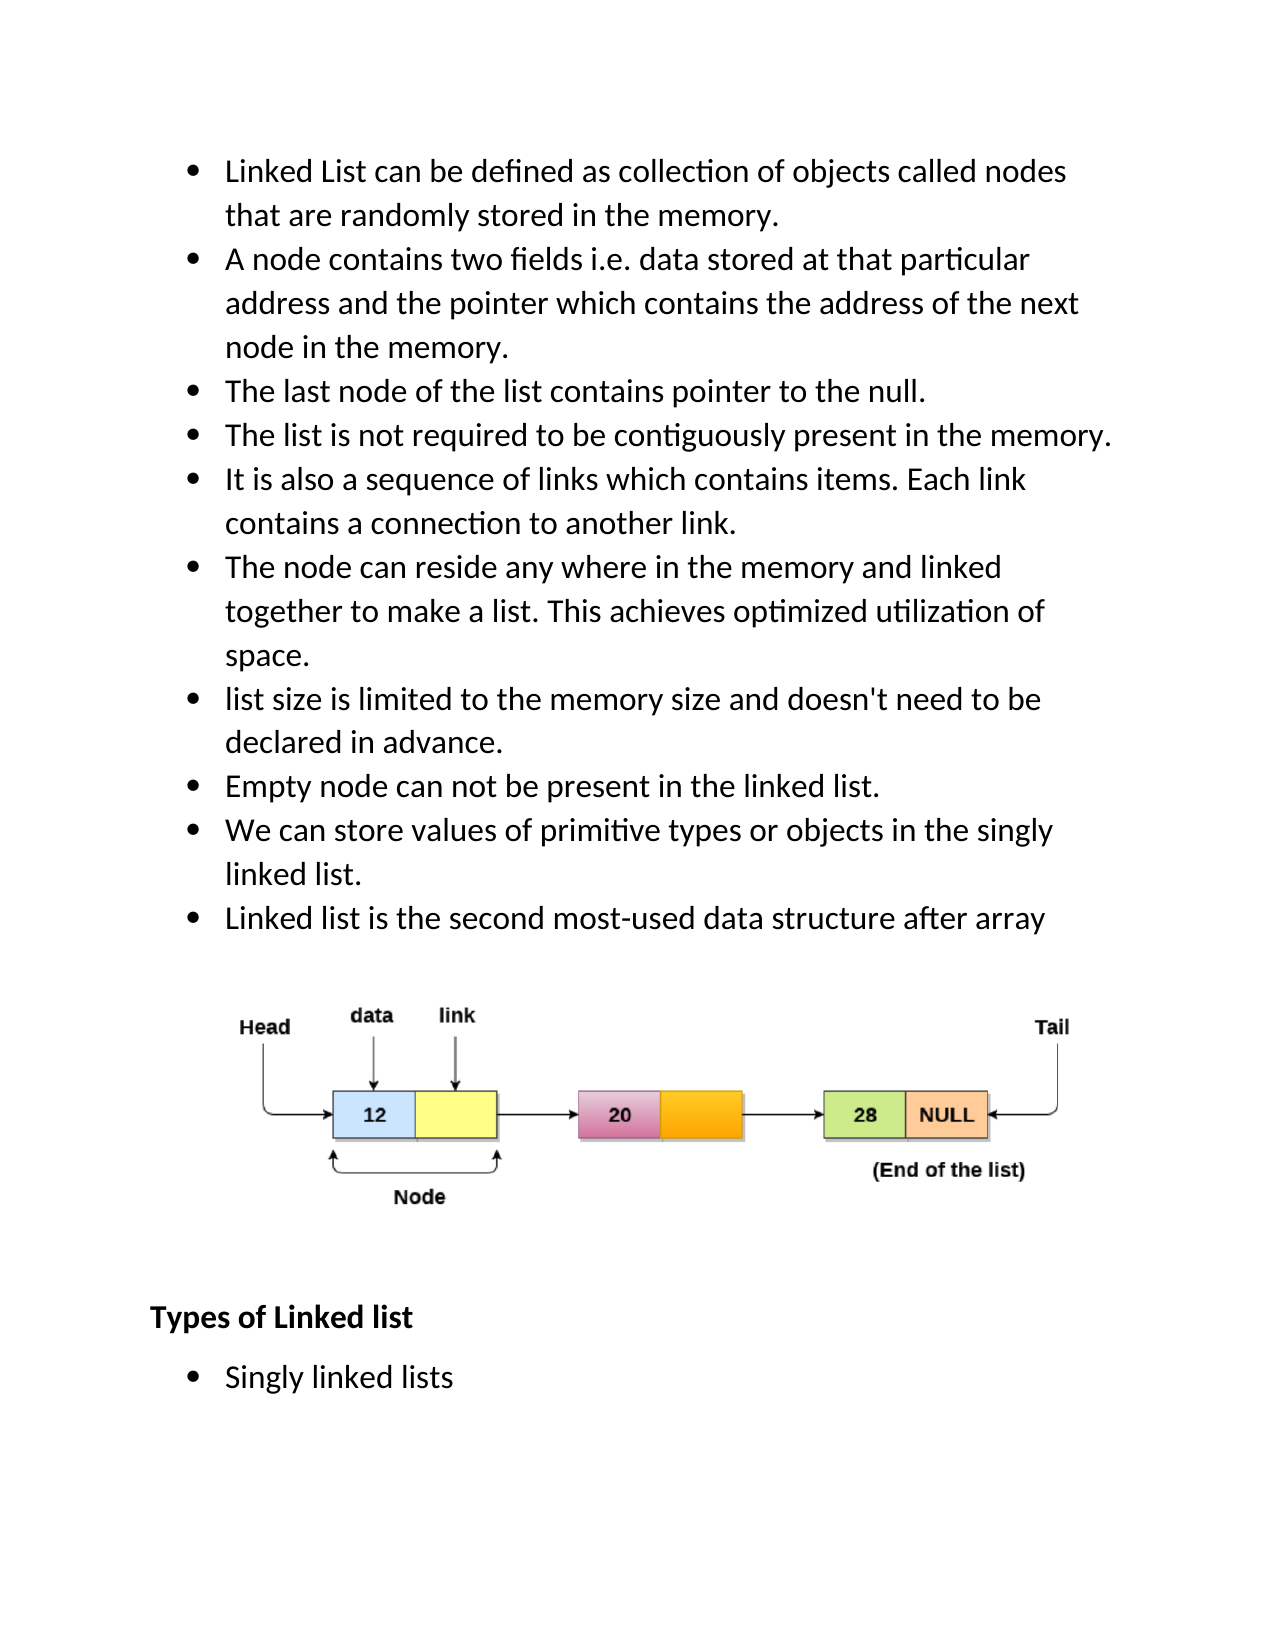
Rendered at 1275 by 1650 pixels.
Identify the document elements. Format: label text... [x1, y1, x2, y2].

list A node contains two fields i.e. data stored at that particular address and the pointer which contains the address of the next node in the memory. [187, 238, 1125, 367]
list Singly linked lists [187, 1356, 1125, 1397]
list list size is limited to the memory size and doesn't need to be declared in advance. [187, 677, 1125, 762]
list We can store values of primitive types or objects in the singly linked list. [187, 809, 1125, 894]
list Linked List can be defined as collection of objects called nodes that are randomly stored in the memory. [187, 150, 1125, 235]
list The list is not required to be contiguously present in the memory. [187, 414, 1125, 454]
list Empty node can not be present in the linked list. [187, 765, 1125, 806]
list The node can reside any where in the memory and linked together to make a list. This achieves optimized utilization of space. [187, 546, 1125, 674]
list Linked list is the second most-used data structure after array [187, 897, 1125, 938]
text Types of Linked list [150, 1296, 1125, 1336]
list The last node of the list contains pointer to the null. [187, 370, 1125, 411]
picture [225, 985, 1090, 1233]
list It is also a sequence of links which contains items. Each link contains a connection to another link. [187, 458, 1125, 542]
